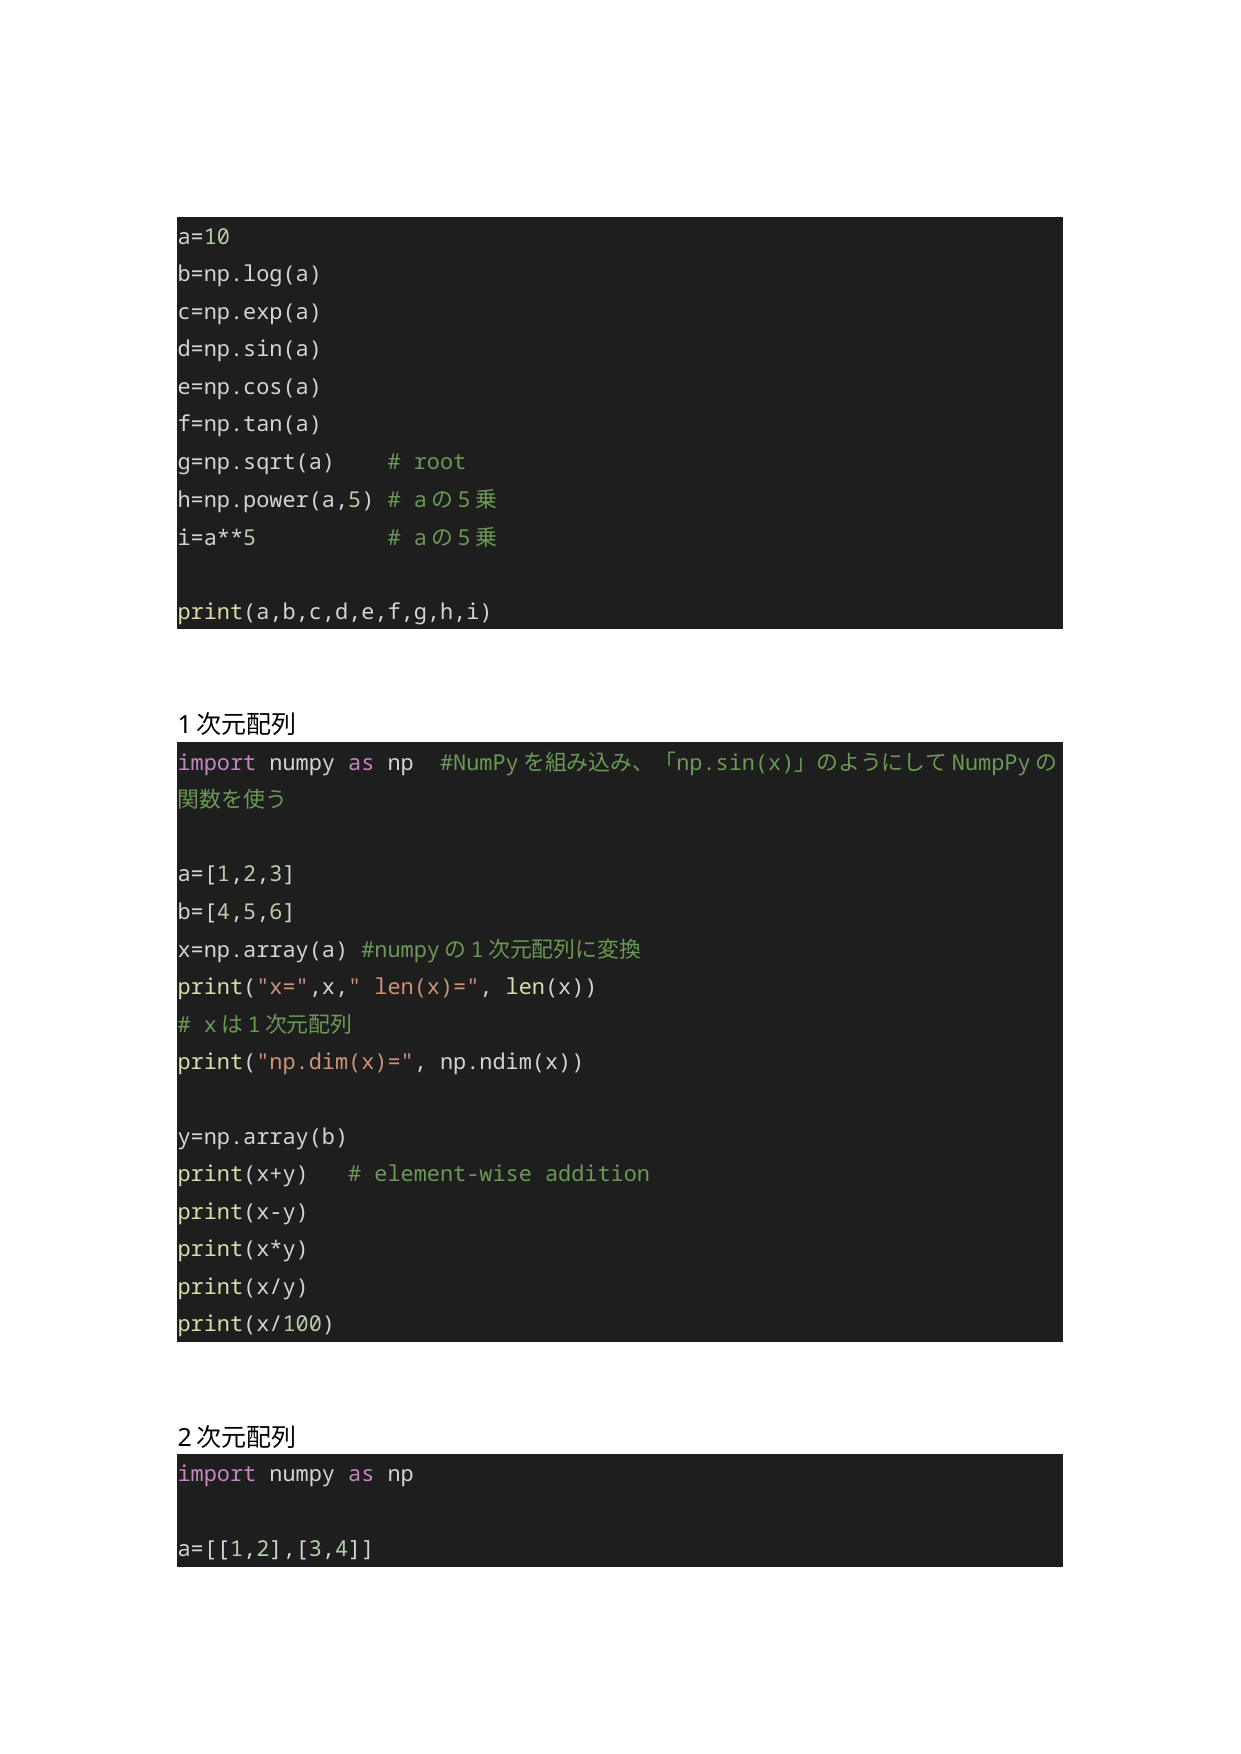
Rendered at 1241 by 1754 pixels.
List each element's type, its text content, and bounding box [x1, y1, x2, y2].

text d=np.sin(a) [177, 329, 1063, 367]
text h=np.power(a,5) # aの5乗 [177, 479, 1063, 517]
text g=np.sqrt(a) # root [177, 442, 1063, 479]
text a=10 [177, 217, 1063, 254]
text 2次元配列 [177, 1417, 1063, 1454]
text print("np.dim(x)=", np.ndim(x)) [177, 1042, 1063, 1079]
text b=np.log(a) [177, 254, 1063, 292]
text f=np.tan(a) [177, 404, 1063, 442]
text print(x*y) [177, 1229, 1063, 1267]
text i=a**5 # aの5乗 [177, 517, 1063, 554]
text y=np.array(b) [177, 1117, 1063, 1154]
text 1次元配列 [177, 704, 1063, 742]
text import numpy as np #NumPyを組み込み、「np.sin(x)」のようにしてNumpPyの関数を使う [177, 742, 1063, 817]
text print(x/100) [177, 1304, 1063, 1342]
text print(x/y) [177, 1267, 1063, 1304]
text import numpy as np [177, 1454, 1063, 1492]
text print(x-y) [177, 1192, 1063, 1229]
text e=np.cos(a) [177, 367, 1063, 404]
text x=np.array(a) #numpyの1次元配列に変換 [177, 929, 1063, 967]
text print(a,b,c,d,e,f,g,h,i) [177, 592, 1063, 629]
text # xは1次元配列 [177, 1004, 1063, 1042]
text print("x=",x," len(x)=", len(x)) [177, 967, 1063, 1004]
text a=[[1,2],[3,4]] [177, 1529, 1063, 1567]
text b=[4,5,6] [177, 892, 1063, 929]
text c=np.exp(a) [177, 292, 1063, 329]
text a=[1,2,3] [177, 854, 1063, 892]
text print(x+y) # element-wise addition [177, 1154, 1063, 1192]
